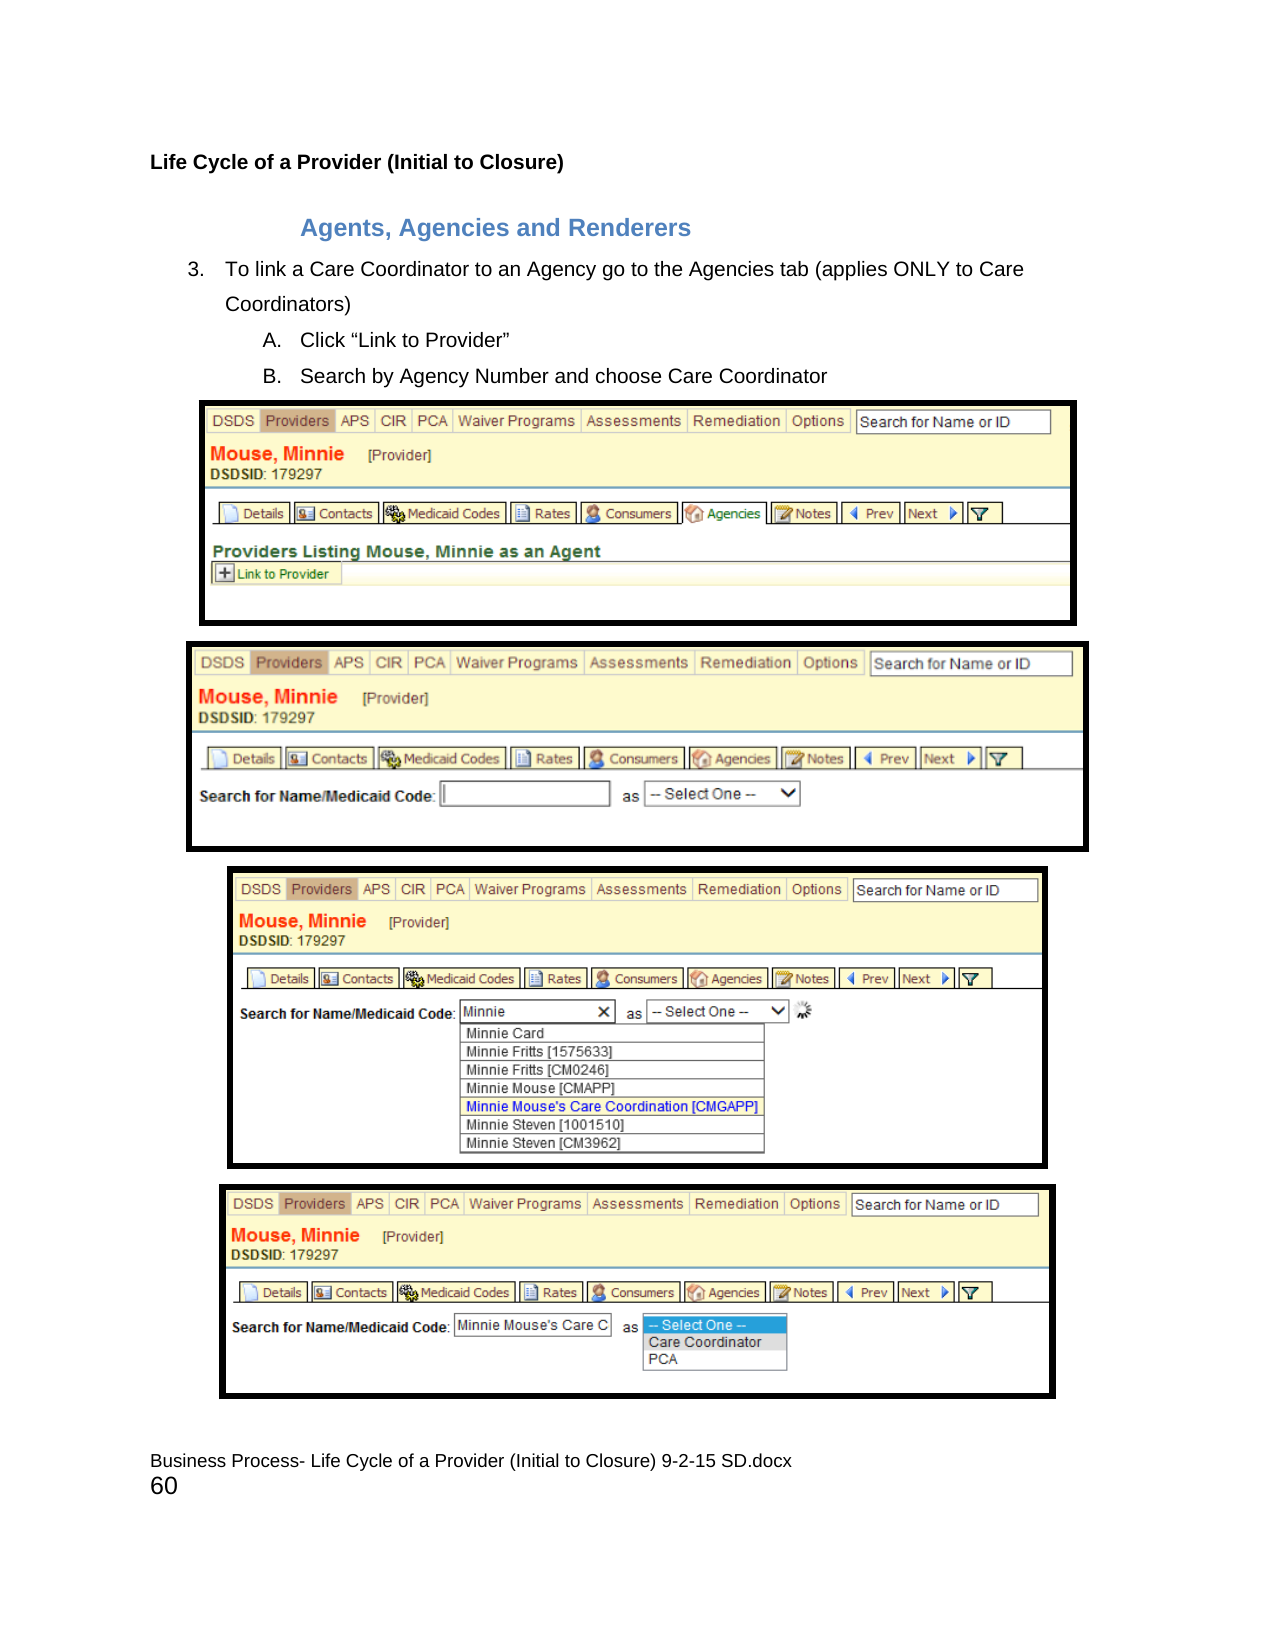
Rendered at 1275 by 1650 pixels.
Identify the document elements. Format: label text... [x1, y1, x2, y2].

list To link a Care Coordinator to an Agency go to the Agencies tab (applies ONLY to Care Coordinators) [187, 256, 1125, 316]
picture [233, 873, 1042, 1163]
list Click “Link to Provider” [262, 328, 1125, 352]
picture [226, 1190, 1049, 1393]
list Search by Agency Number and choose Care Coordinator [262, 364, 1125, 388]
picture [205, 406, 1070, 620]
picture [192, 647, 1083, 846]
